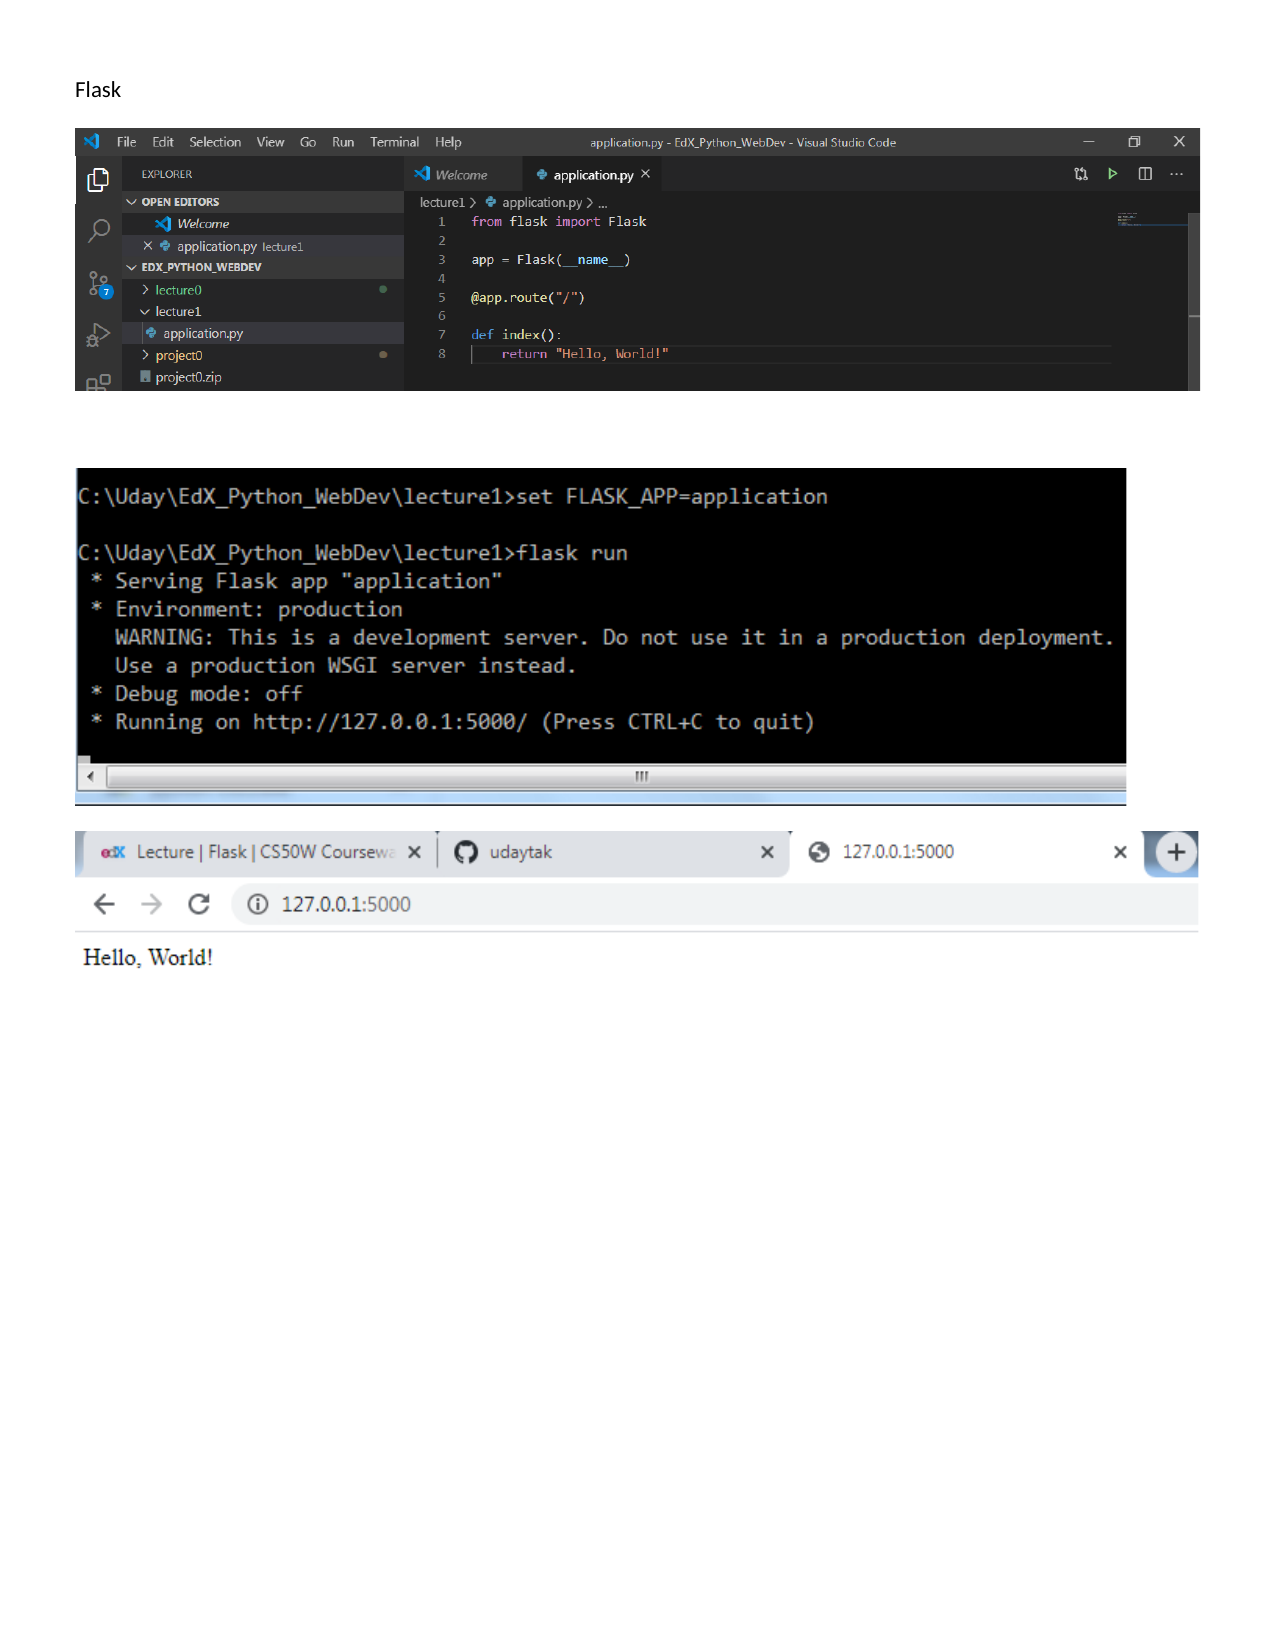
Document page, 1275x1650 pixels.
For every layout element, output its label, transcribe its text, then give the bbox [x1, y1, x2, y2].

picture [75, 831, 1199, 1099]
picture [75, 468, 1127, 806]
picture [75, 128, 1200, 391]
text Flask [75, 75, 1200, 103]
